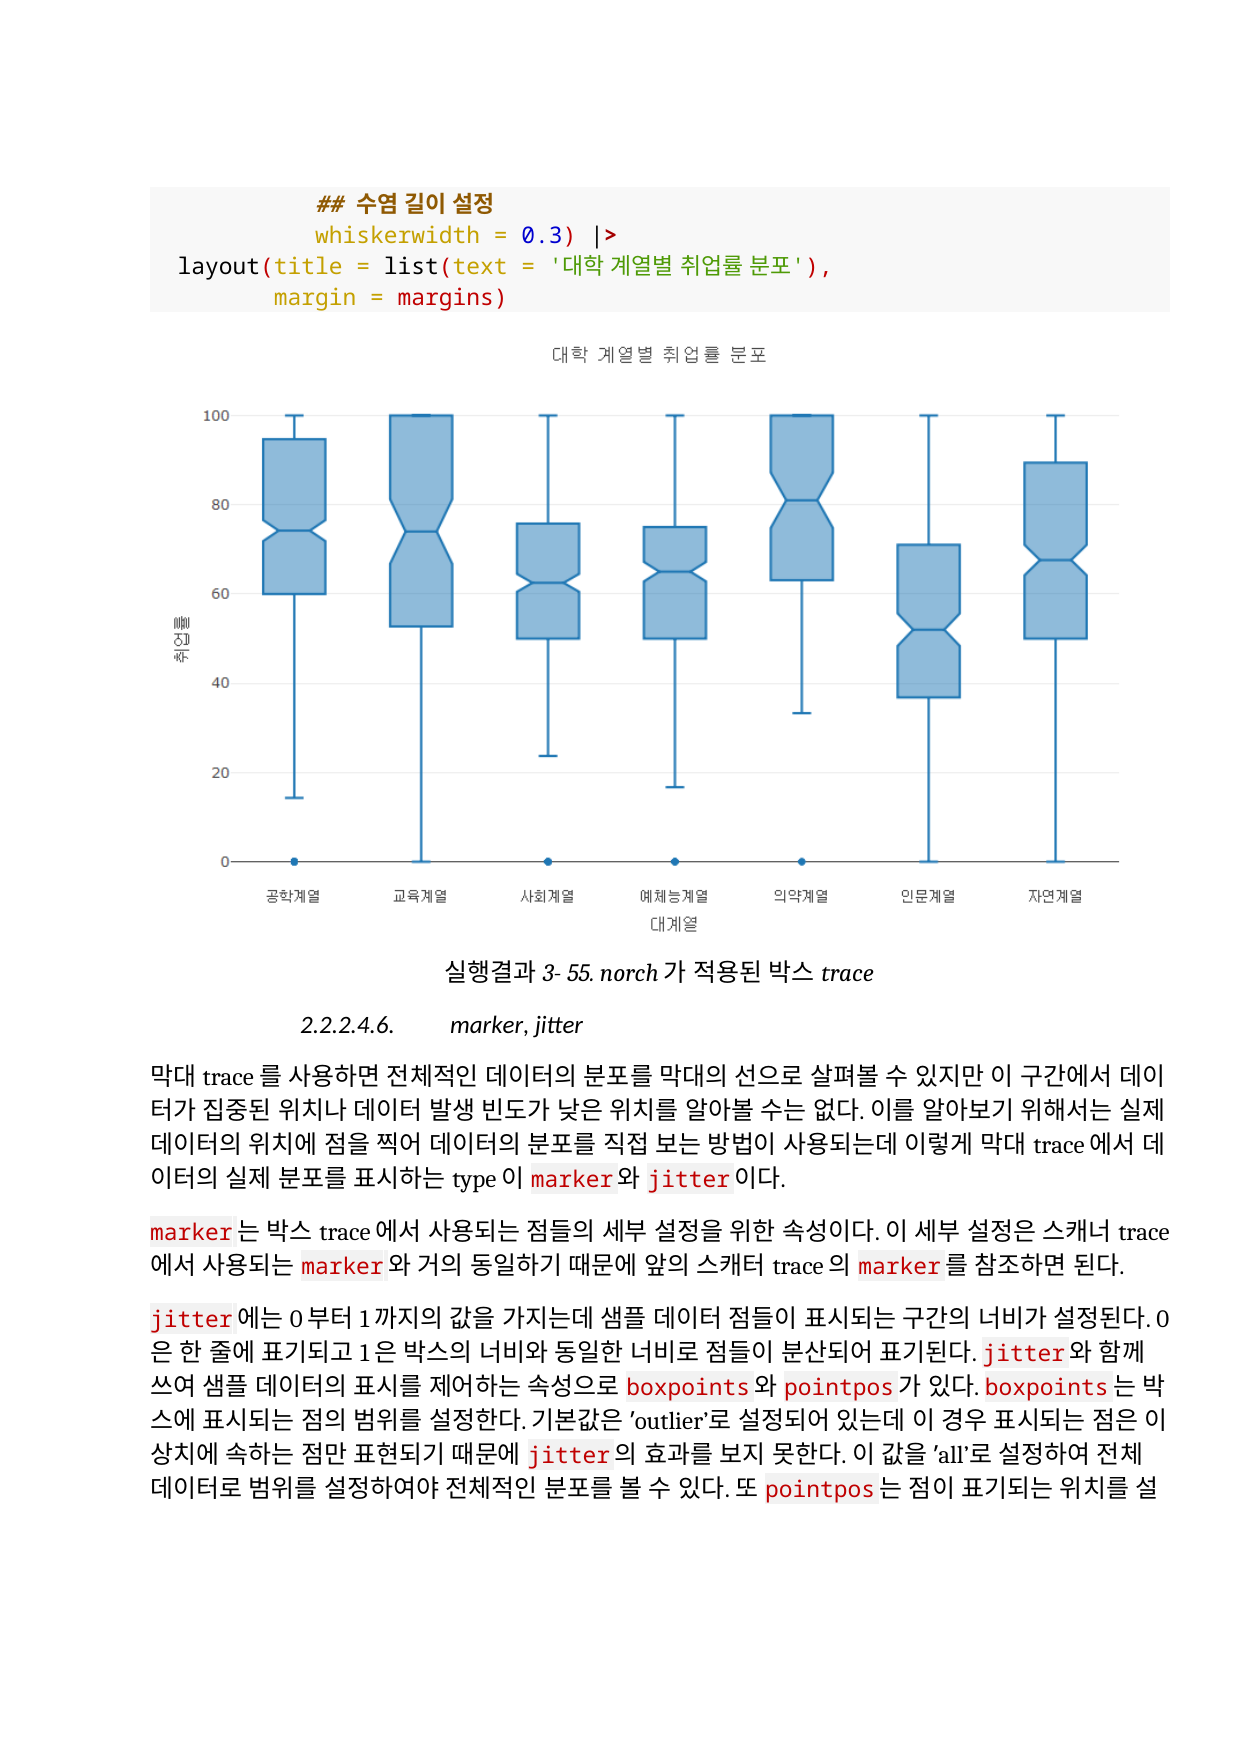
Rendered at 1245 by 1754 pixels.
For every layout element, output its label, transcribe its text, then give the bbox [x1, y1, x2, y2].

text 실행결과 3- . norch가 적용된 박스 trace [150, 954, 1170, 988]
text 막대 trace를 사용하면 전체적인 데이터의 분포를 막대의 선으로 살펴볼 수 있지만 이 구간에서 데이터가 집중된 위치나 데이터 발생 빈도가 낮은 위치를 알아볼 수는 없다. 이를 알아보기 위해서는 실제 데이터의 위치에 점을 찍어 데이터의 분포를 직접 보는 방법이 사용되는데 이렇게 막대 trace에서 데이터의 실제 분포를 표시하는 type이 marker와 jitter이다. [150, 1058, 1170, 1194]
text marker는 박스 trace에서 사용되는 점들의 세부 설정을 위한 속성이다. 이 세부 설정은 스캐너 trace에서 사용되는 marker와 거의 동일하기 때문에 앞의 스캐터 trace의 marker를 참조하면 된다. [150, 1213, 1170, 1281]
picture [172, 333, 1148, 934]
subtitle marker, jitter [300, 1009, 1170, 1039]
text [150, 1300, 1170, 1504]
